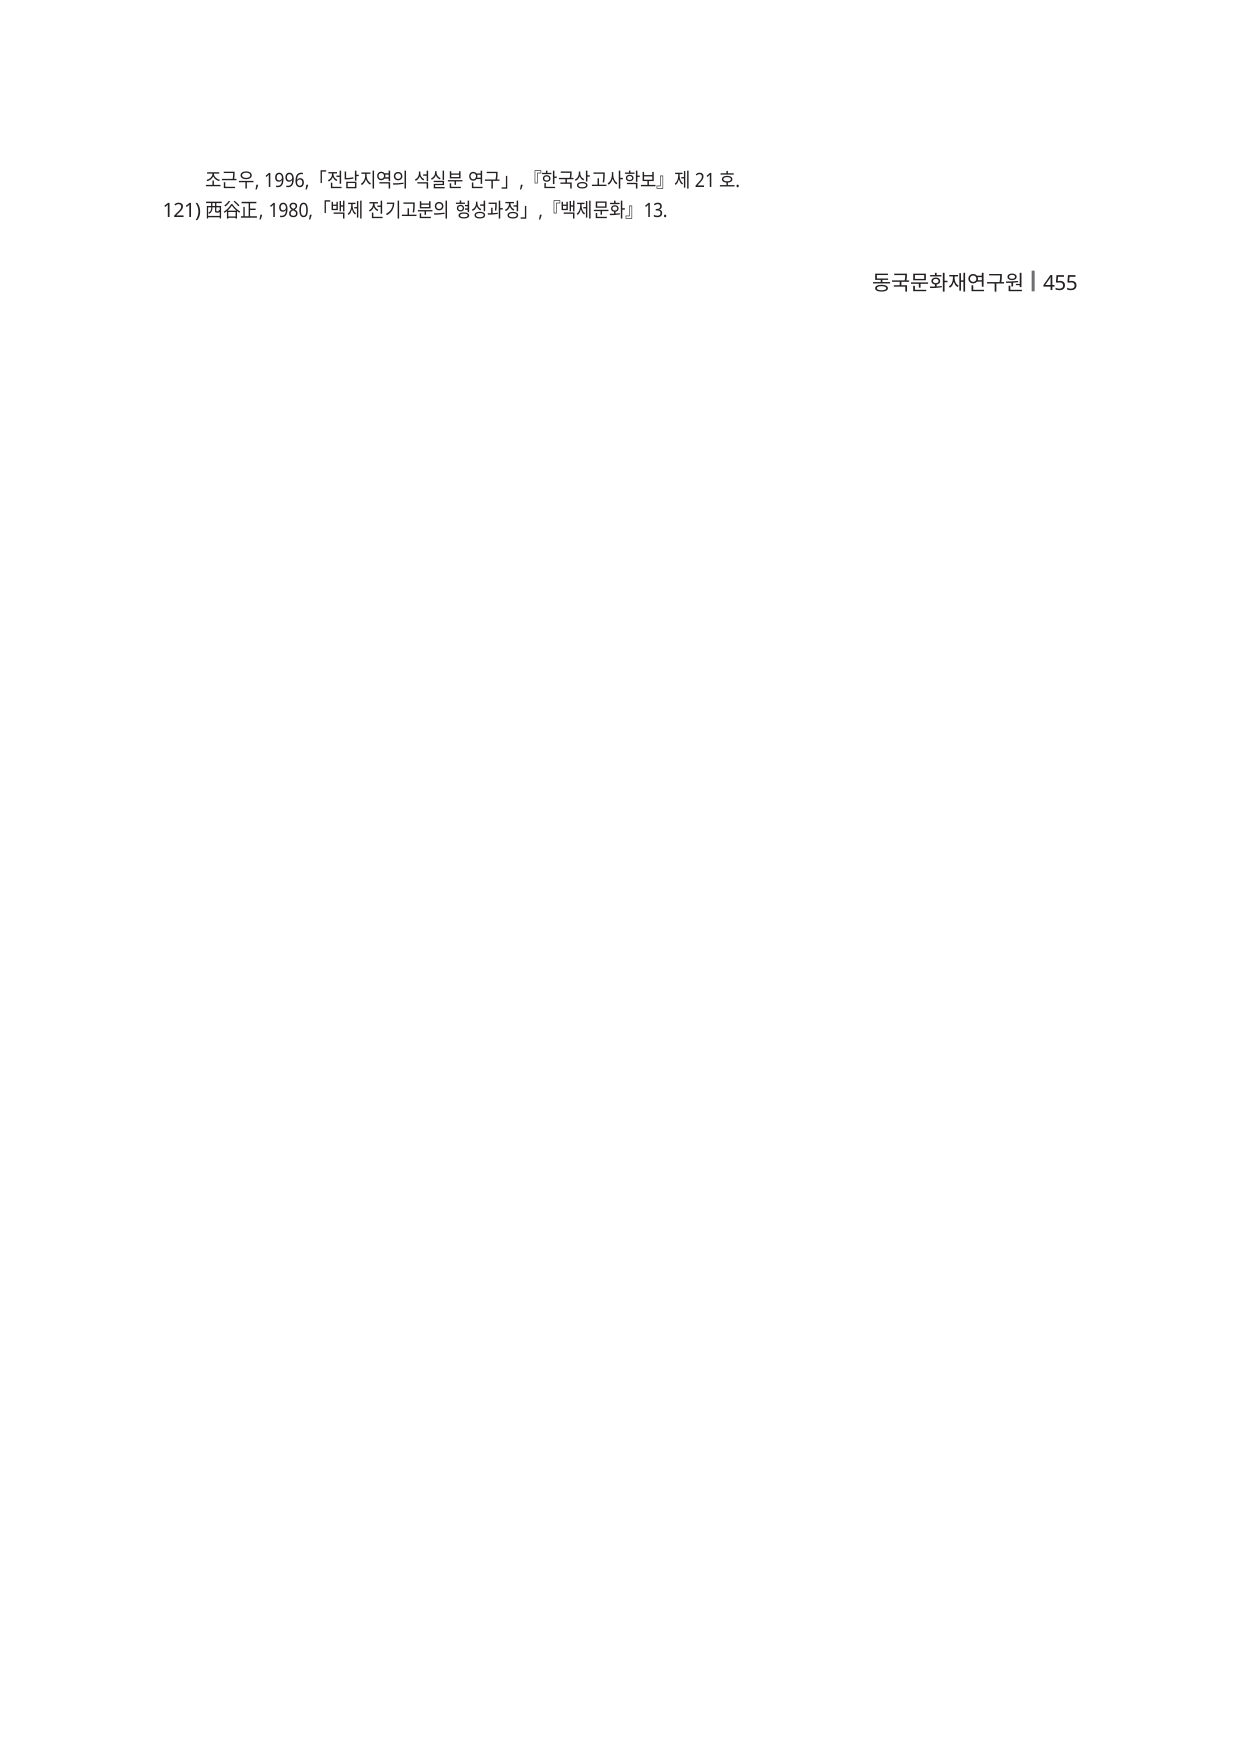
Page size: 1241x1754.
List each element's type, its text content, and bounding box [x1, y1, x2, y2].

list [162, 164, 1001, 193]
text 동국문화재연구원 455 [150, 266, 1078, 297]
list 西谷正, 1980,「백제 전기고분의 형성과정」,『백제문화』13. [162, 198, 1090, 223]
